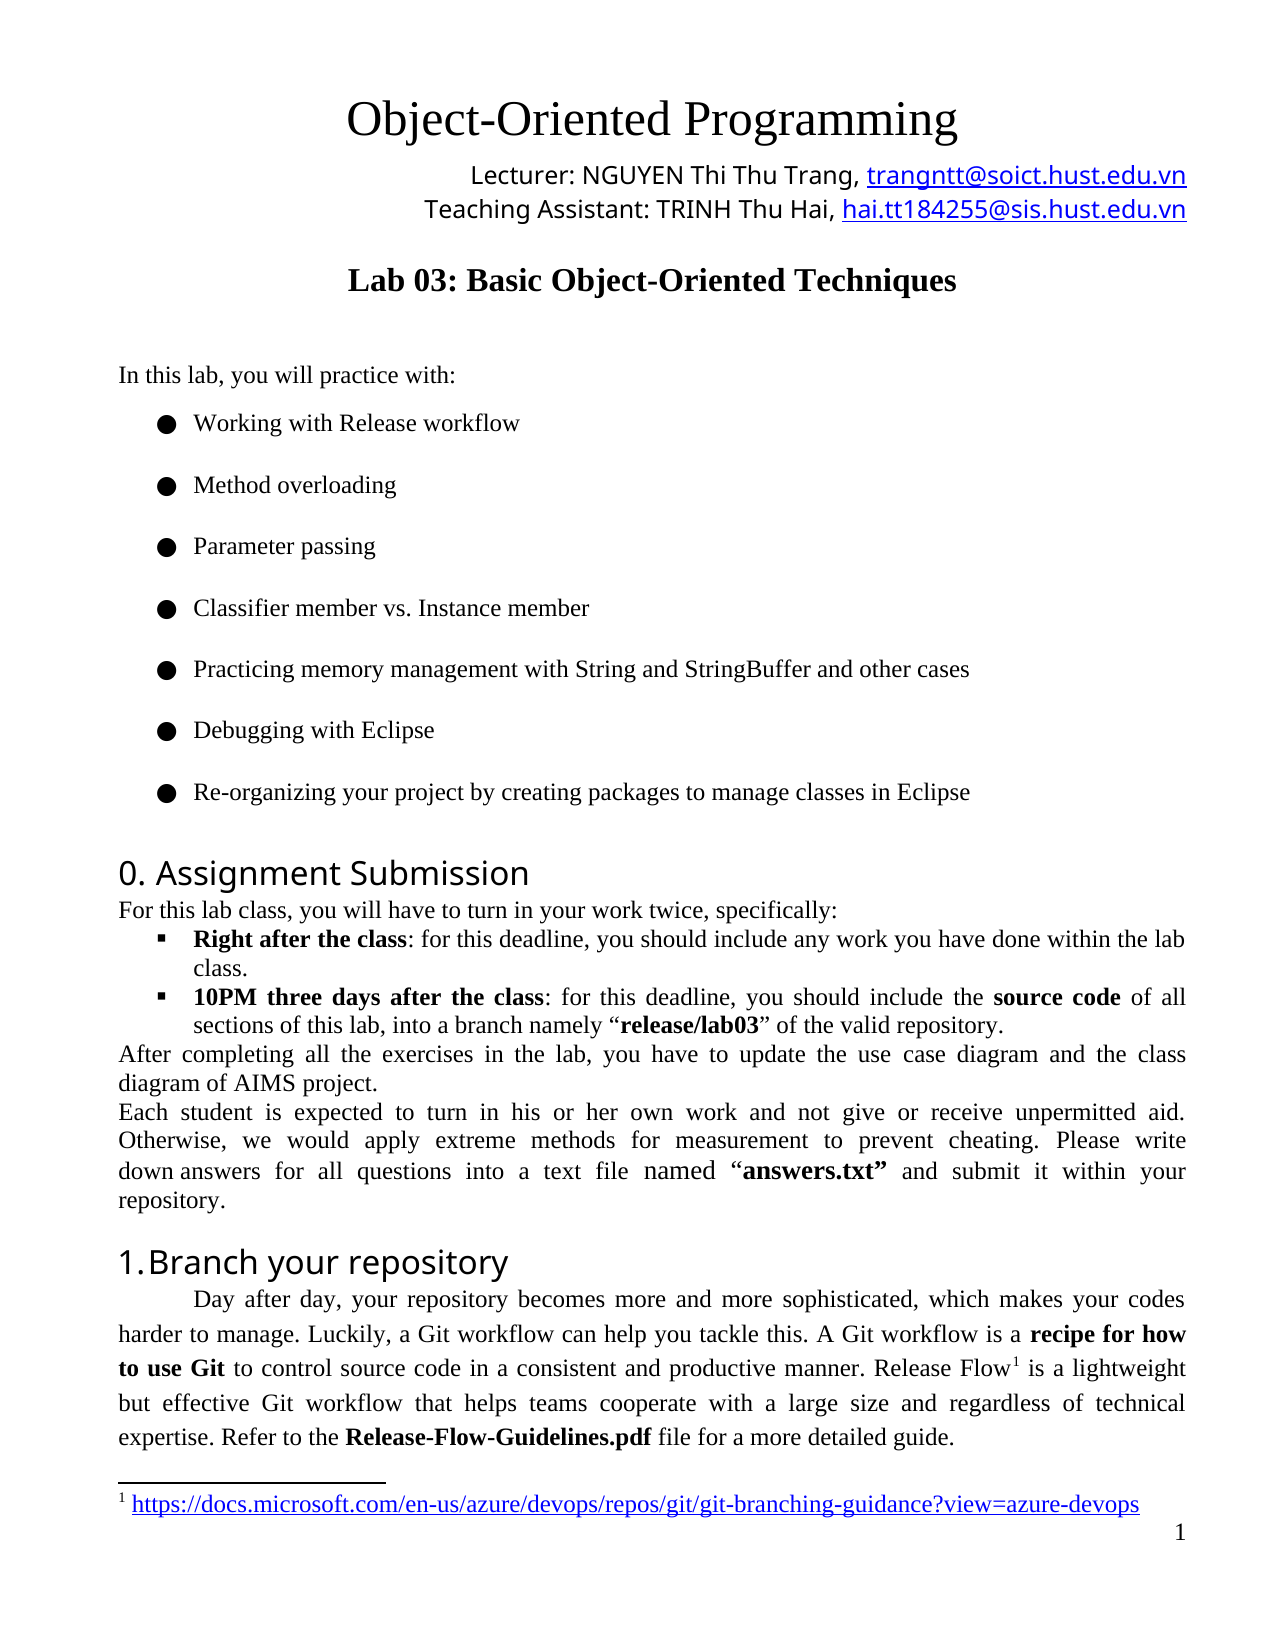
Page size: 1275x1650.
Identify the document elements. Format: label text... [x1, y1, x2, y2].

list Practicing memory management with String and StringBuffer and other cases [156, 641, 1186, 692]
list Working with Release workflow [156, 395, 1186, 446]
list Right after the class: for this deadline, you should include any work you have done within the lab class. [156, 924, 1186, 982]
subtitle Assignment Submission [118, 850, 1186, 895]
text After completing all the exercises in the lab, you have to update the use case diagram and the class diagram of AIMS project. [118, 1039, 1186, 1097]
text In this lab, you will practice with: [118, 360, 1186, 389]
text For this lab class, you will have to turn in your work twice, specifically: [118, 895, 1186, 924]
subtitle Branch your repository [117, 1239, 1186, 1284]
list Parameter passing [156, 518, 1186, 569]
text Lecturer: NGUYEN Thi Thu Trang, trangntt@soict.hust.edu.vn [118, 158, 1186, 192]
text Object-Oriented Programming [118, 89, 1186, 146]
list Classifier member vs. Instance member [156, 579, 1186, 630]
list 10PM three days after the class: for this deadline, you should include the source code of all sections of this lab, into a branch namely “release/lab03” of the valid repository. [156, 982, 1186, 1039]
text Teaching Assistant: TRINH Thu Hai, hai.tt184255@sis.hust.edu.vn [118, 192, 1186, 226]
list Method overloading [156, 456, 1186, 507]
text Day after day, your repository becomes more and more sophisticated, which makes your codes harder to manage. Luckily, a Git workflow can help you tackle this. A Git workflow is a recipe for how to use Git to control source code in a consistent and productive manner. Release Flow is a lightweight but effective Git workflow that helps teams cooperate with a large size and regardless of technical expertise. Refer to the Release-Flow-Guidelines.pdf file for a more detailed guide. [118, 1284, 1186, 1451]
text Lab 03: Basic Object-Oriented Techniques [118, 260, 1186, 298]
list Re-organizing your project by creating packages to manage classes in Eclipse [156, 763, 1186, 815]
text Each student is expected to turn in his or her own work and not give or receive unpermitted aid. Otherwise, we would apply extreme methods for measurement to prevent cheating. Please write down answers for all questions into a text file named “answers.txt” and submit it within your repository. [118, 1097, 1186, 1214]
list Debugging with Eclipse [156, 702, 1186, 753]
